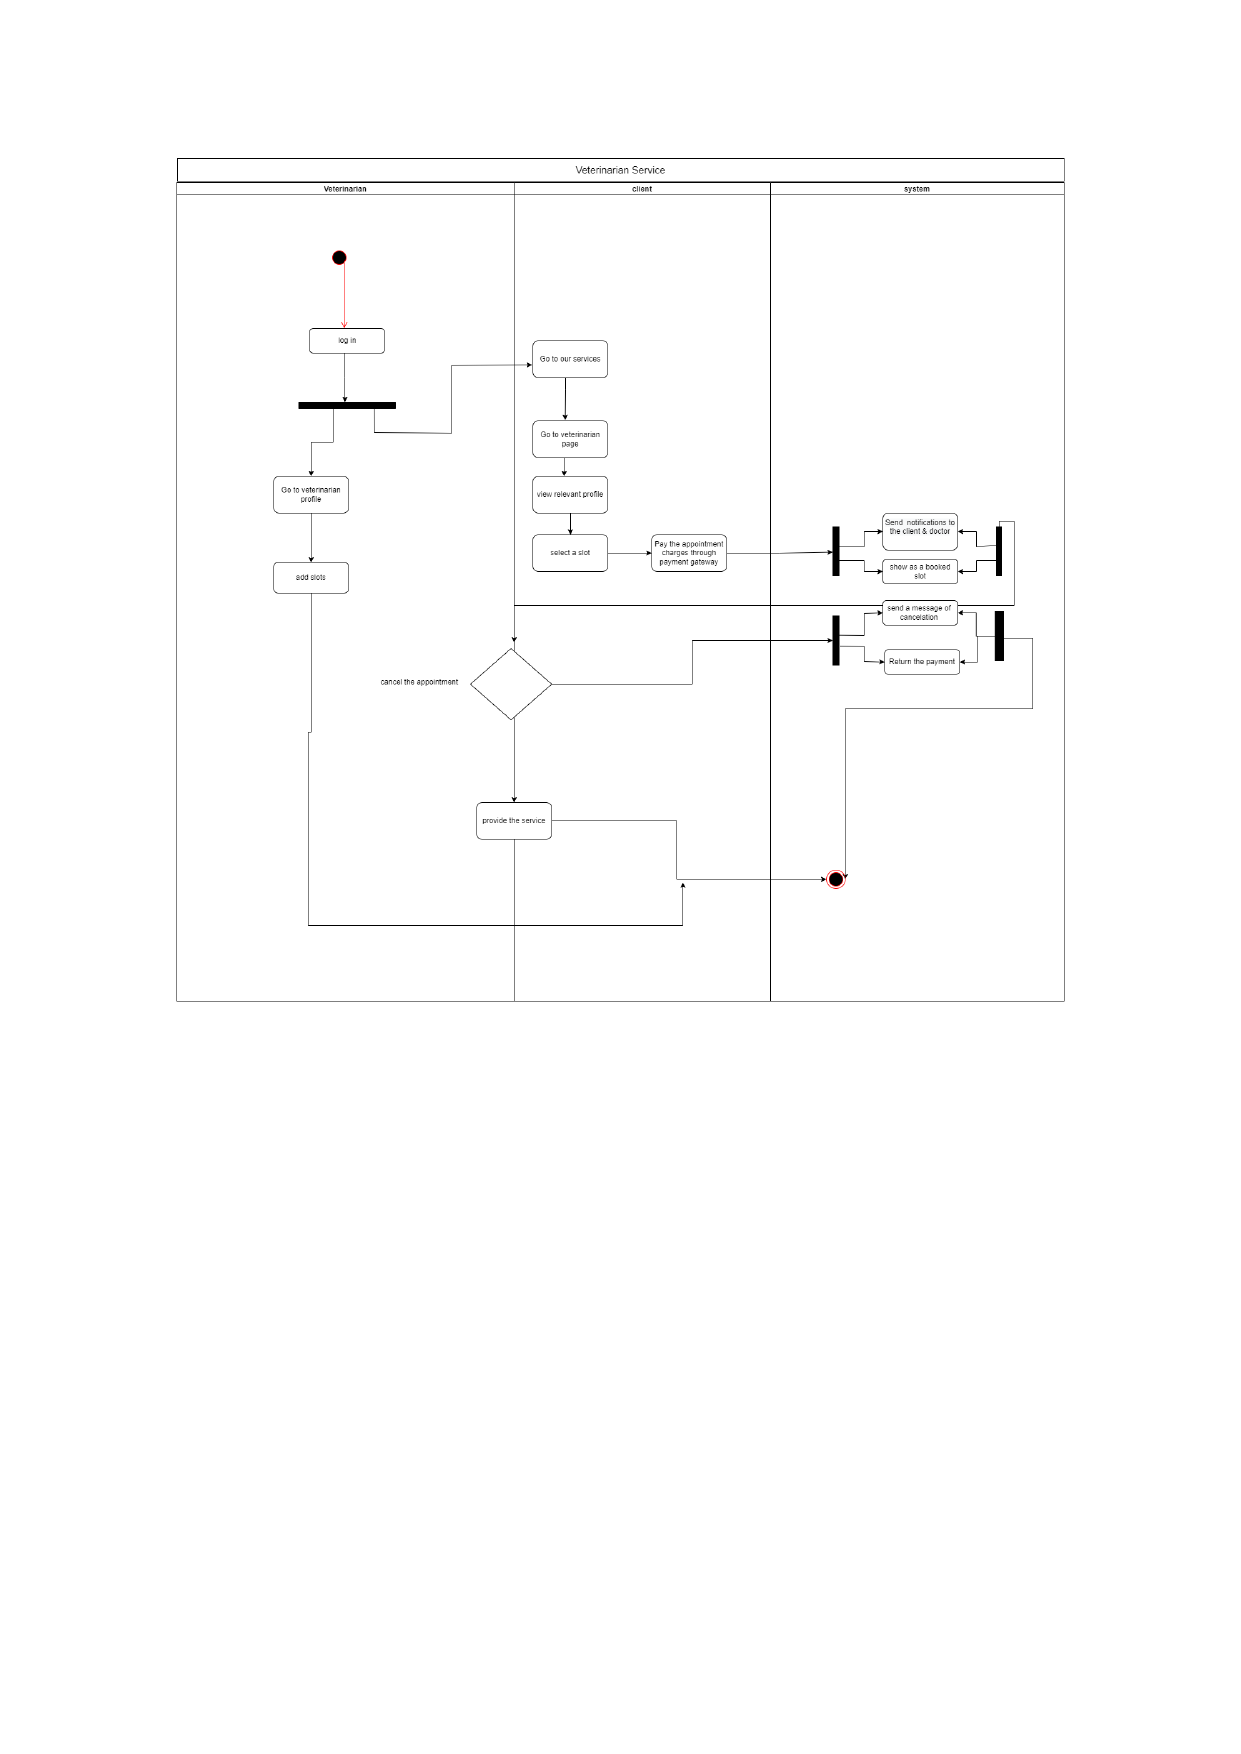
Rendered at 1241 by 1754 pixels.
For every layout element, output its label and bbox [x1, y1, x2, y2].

picture [163, 150, 1078, 1014]
